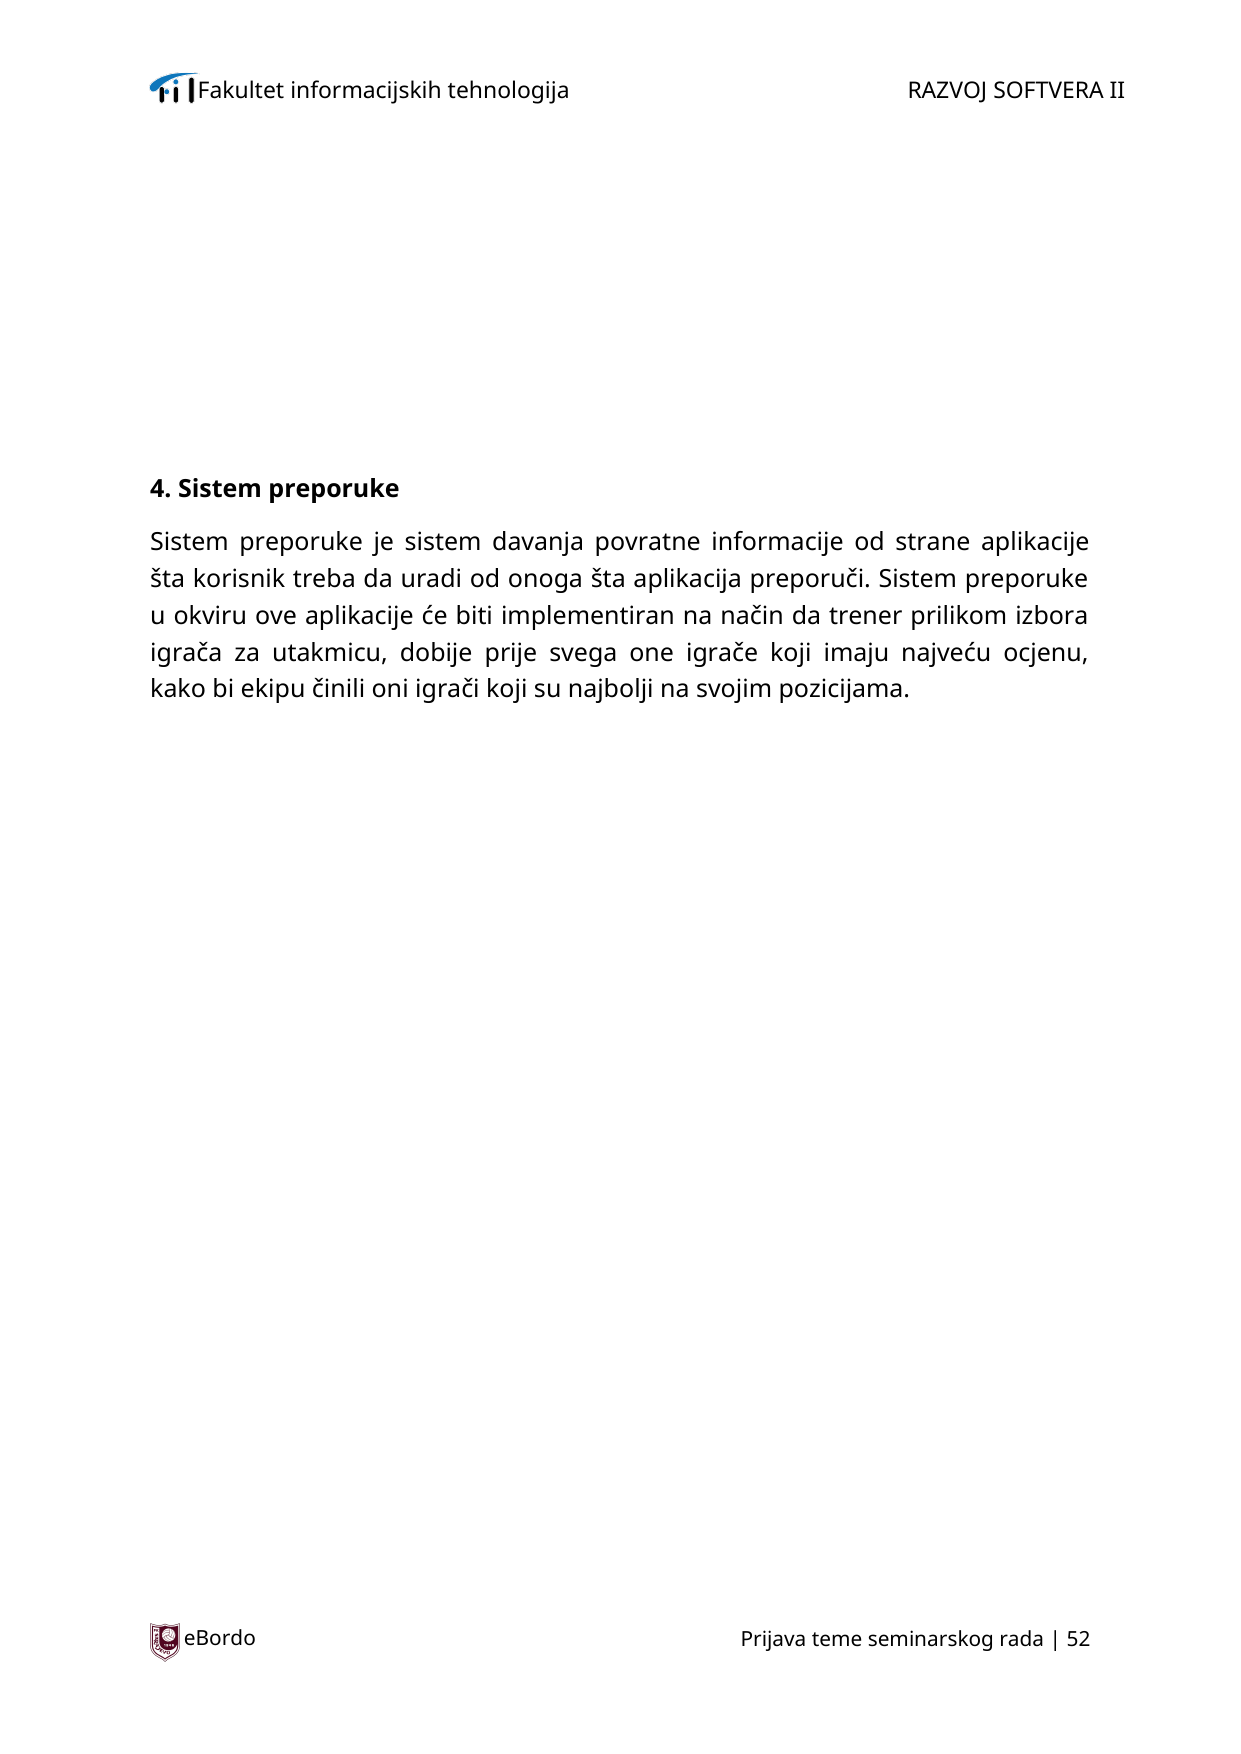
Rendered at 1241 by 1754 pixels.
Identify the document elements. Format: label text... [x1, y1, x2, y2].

picture [150, 1623, 180, 1662]
text Sistem preporuke je sistem davanja povratne informacije od strane aplikacije šta korisnik treba da uradi od onoga šta aplikacija preporuči. Sistem preporuke u okviru ove aplikacije će biti implementiran na način da trener prilikom izbora igrača za utakmicu, dobije prije svega one igrače koji imaju najveću ocjenu, kako bi ekipu činili oni igrači koji su najbolji na svojim pozicijama. [150, 524, 1090, 705]
text 4. Sistem preporuke [150, 471, 1090, 505]
picture [148, 71, 200, 104]
